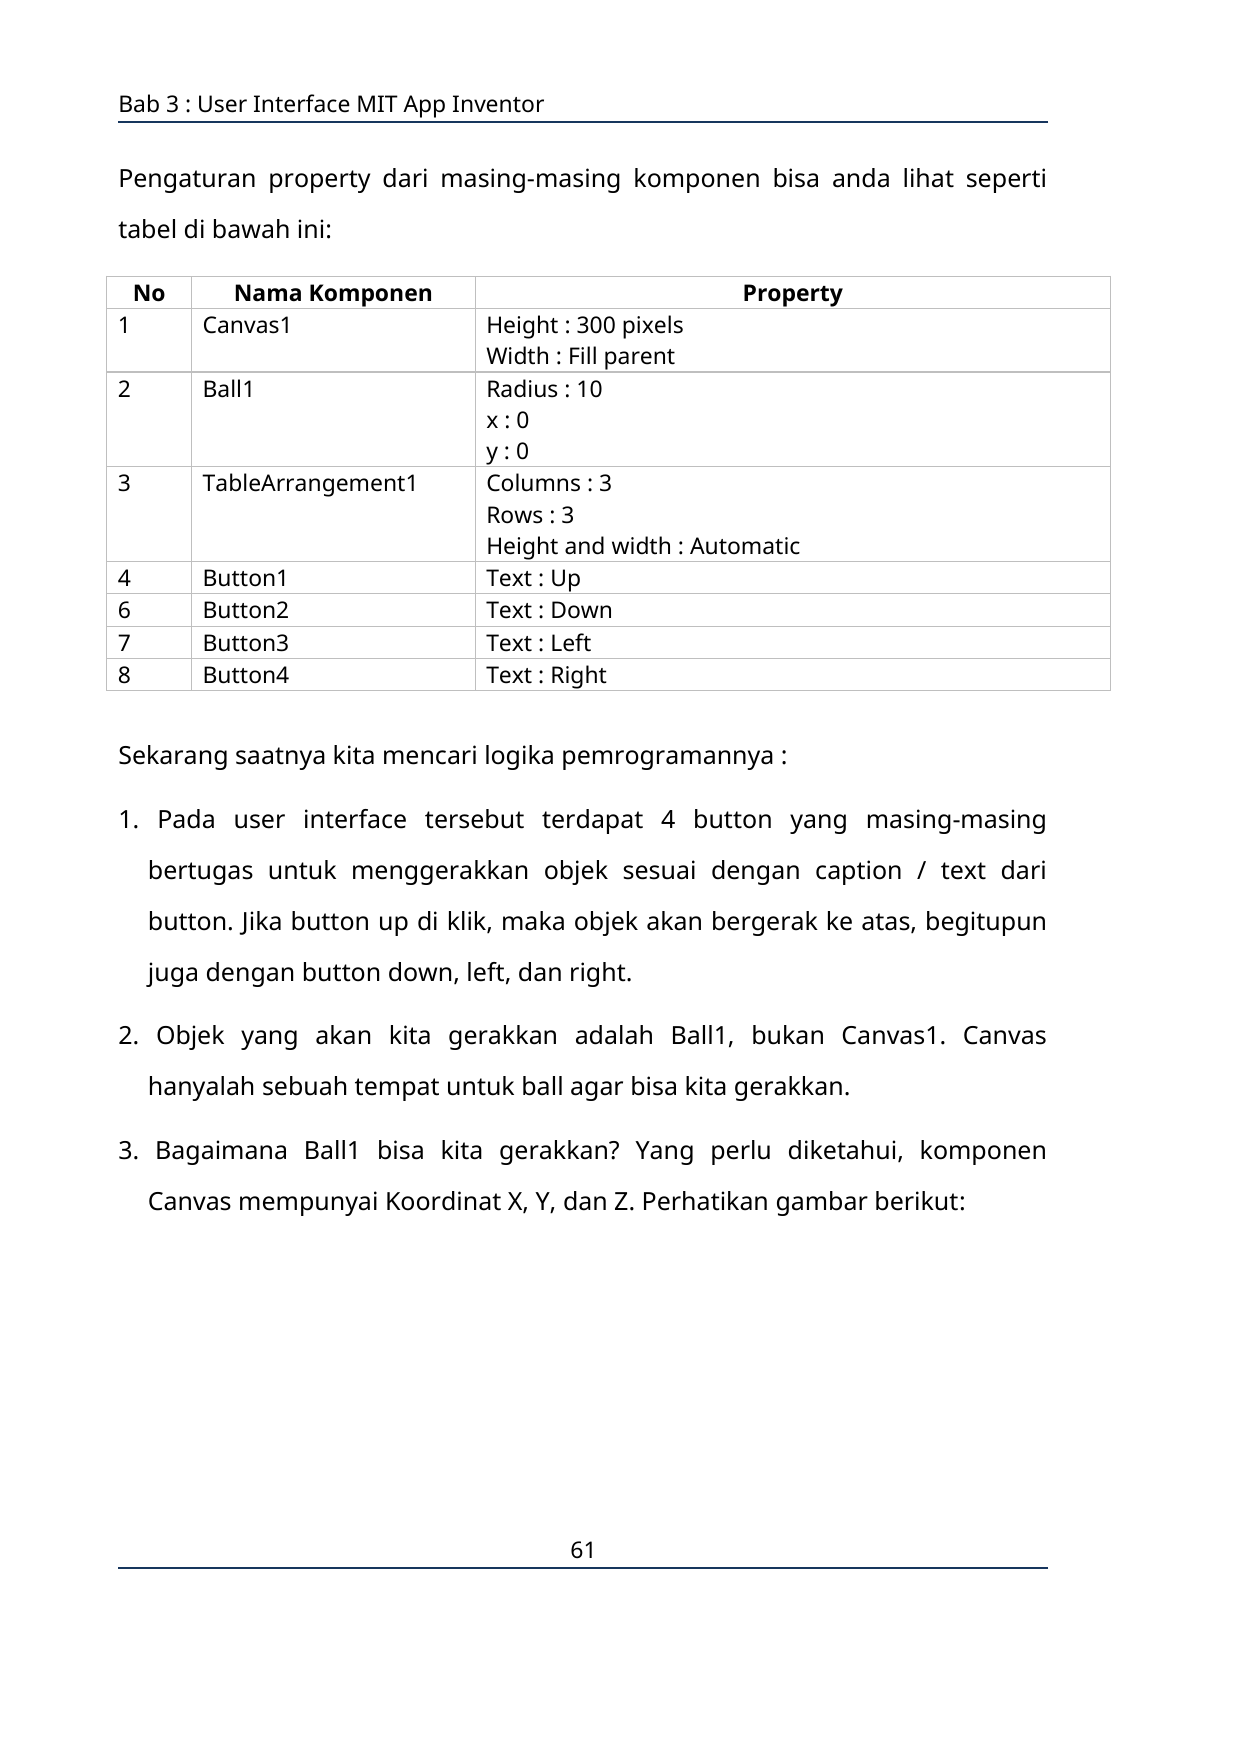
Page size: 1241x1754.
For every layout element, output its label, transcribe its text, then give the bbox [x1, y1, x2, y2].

table_cell Height : 300 pixels Width : Fill parent [476, 309, 1110, 371]
table_header Property [476, 277, 1110, 308]
table_cell Button4 [192, 659, 475, 690]
text 3. Bagaimana Ball1 bisa kita gerakkan? Yang perlu diketahui, komponen Canvas mempunyai Koordinat X, Y, dan Z. Perhatikan gambar berikut: [118, 1133, 1048, 1218]
table_cell TableArrangement1 [192, 467, 475, 561]
table_cell Canvas1 [192, 309, 475, 371]
text 2. Objek yang akan kita gerakkan adalah Ball1, bukan Canvas1. Canvas hanyalah sebuah tempat untuk ball agar bisa kita gerakkan. [118, 1018, 1048, 1103]
table_cell 3 [107, 467, 191, 561]
table_cell 4 [107, 562, 191, 593]
table_cell Text : Right [476, 659, 1110, 690]
table_cell 6 [107, 594, 191, 626]
table_cell Ball1 [192, 373, 475, 466]
table_cell 1 [107, 309, 191, 371]
table_cell Text : Down [476, 594, 1110, 626]
text 1. Pada user interface tersebut terdapat 4 button yang masing-masing bertugas untuk menggerakkan objek sesuai dengan caption / text dari button. Jika button up di klik, maka objek akan bergerak ke atas, begitupun juga dengan button down, left, dan right. [118, 801, 1048, 988]
table_cell Button3 [192, 627, 475, 658]
table_cell 7 [107, 627, 191, 658]
table_cell Button2 [192, 594, 475, 626]
text Sekarang saatnya kita mencari logika pemrogramannya : [118, 738, 1048, 772]
table_cell Columns : 3 Rows : 3 Height and width : Automatic [476, 467, 1110, 561]
table_cell Button1 [192, 562, 475, 593]
table_cell Text : Left [476, 627, 1110, 658]
table_cell 8 [107, 659, 191, 690]
table_cell 2 [107, 373, 191, 466]
table_header Nama Komponen [192, 277, 475, 308]
table_header No [107, 277, 191, 308]
table_cell Radius : 10 x : 0 y : 0 [476, 373, 1110, 466]
text Pengaturan property dari masing-masing komponen bisa anda lihat seperti tabel di bawah ini: [118, 161, 1048, 246]
table_cell Text : Up [476, 562, 1110, 593]
